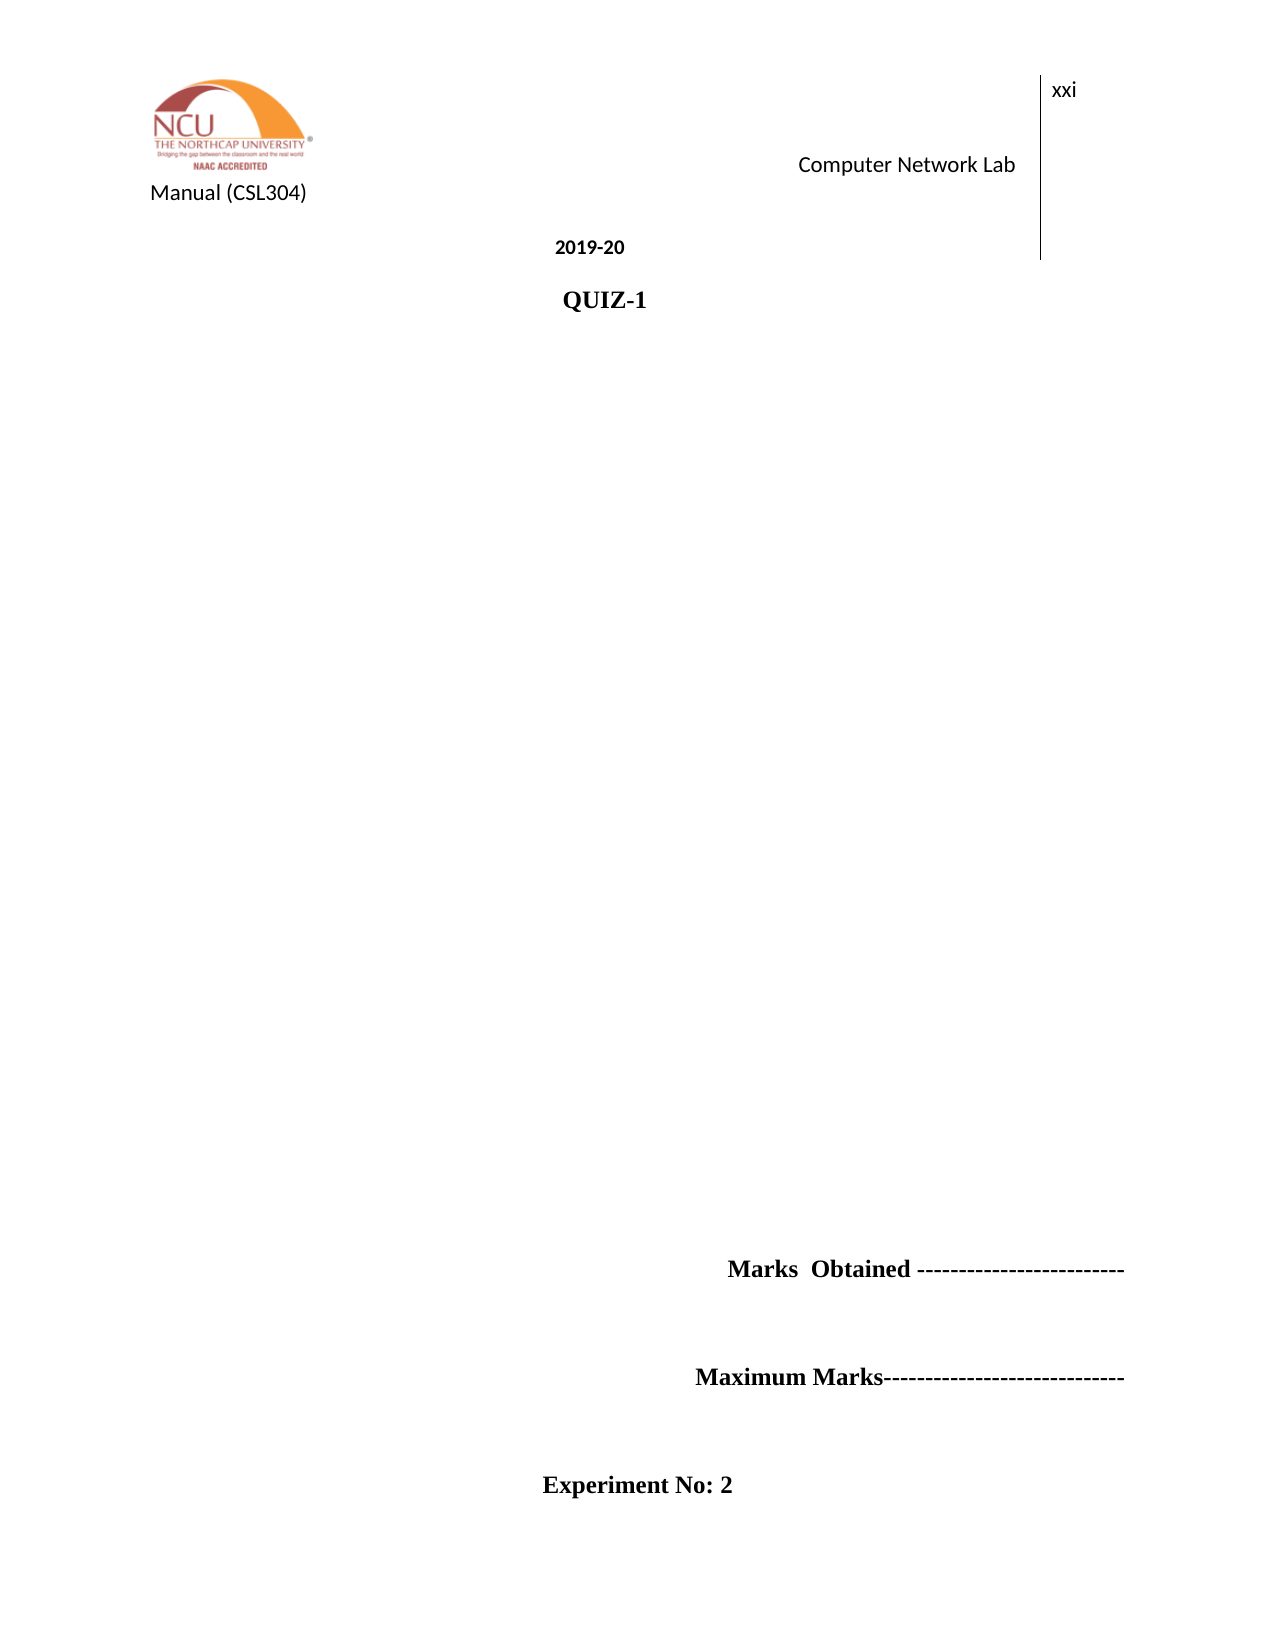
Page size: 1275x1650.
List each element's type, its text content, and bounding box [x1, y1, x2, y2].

text Marks Obtained ------------------------- [150, 1254, 1125, 1283]
text Maximum Marks----------------------------- [150, 1362, 1125, 1391]
text QUIZ-1 [150, 285, 1125, 314]
text Experiment No: 2 [150, 1470, 1125, 1499]
picture [150, 75, 314, 173]
